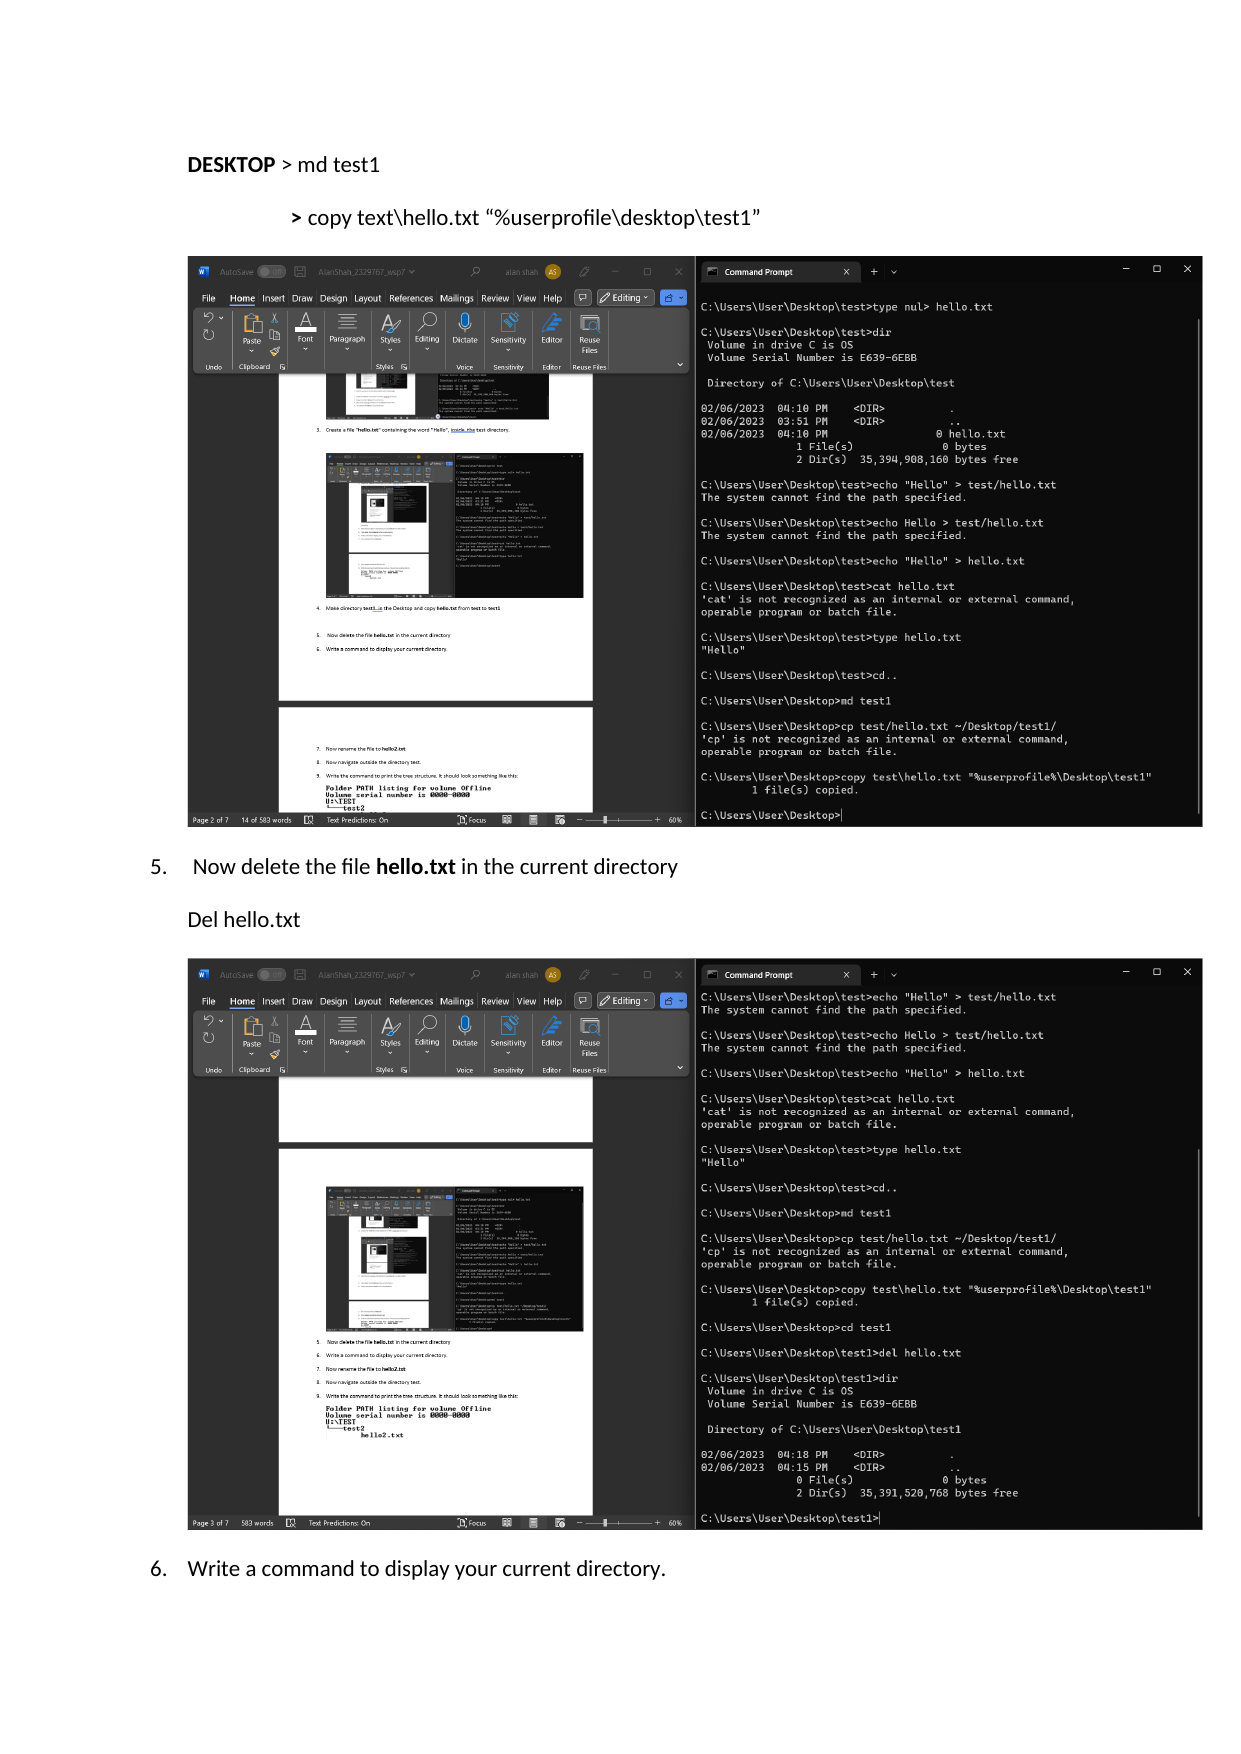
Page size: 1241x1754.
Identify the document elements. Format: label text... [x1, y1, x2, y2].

picture [187, 256, 1203, 827]
list Now delete the file hello.txt in the current directory [150, 852, 1128, 880]
text Del hello.txt [187, 905, 1128, 933]
picture [187, 958, 1203, 1530]
text DESKTOP > md test1 [187, 150, 1128, 178]
text > copy text\hello.txt “%userprofile\desktop\test1” [187, 203, 1128, 231]
list Write a command to display your current directory. [150, 1554, 1128, 1582]
